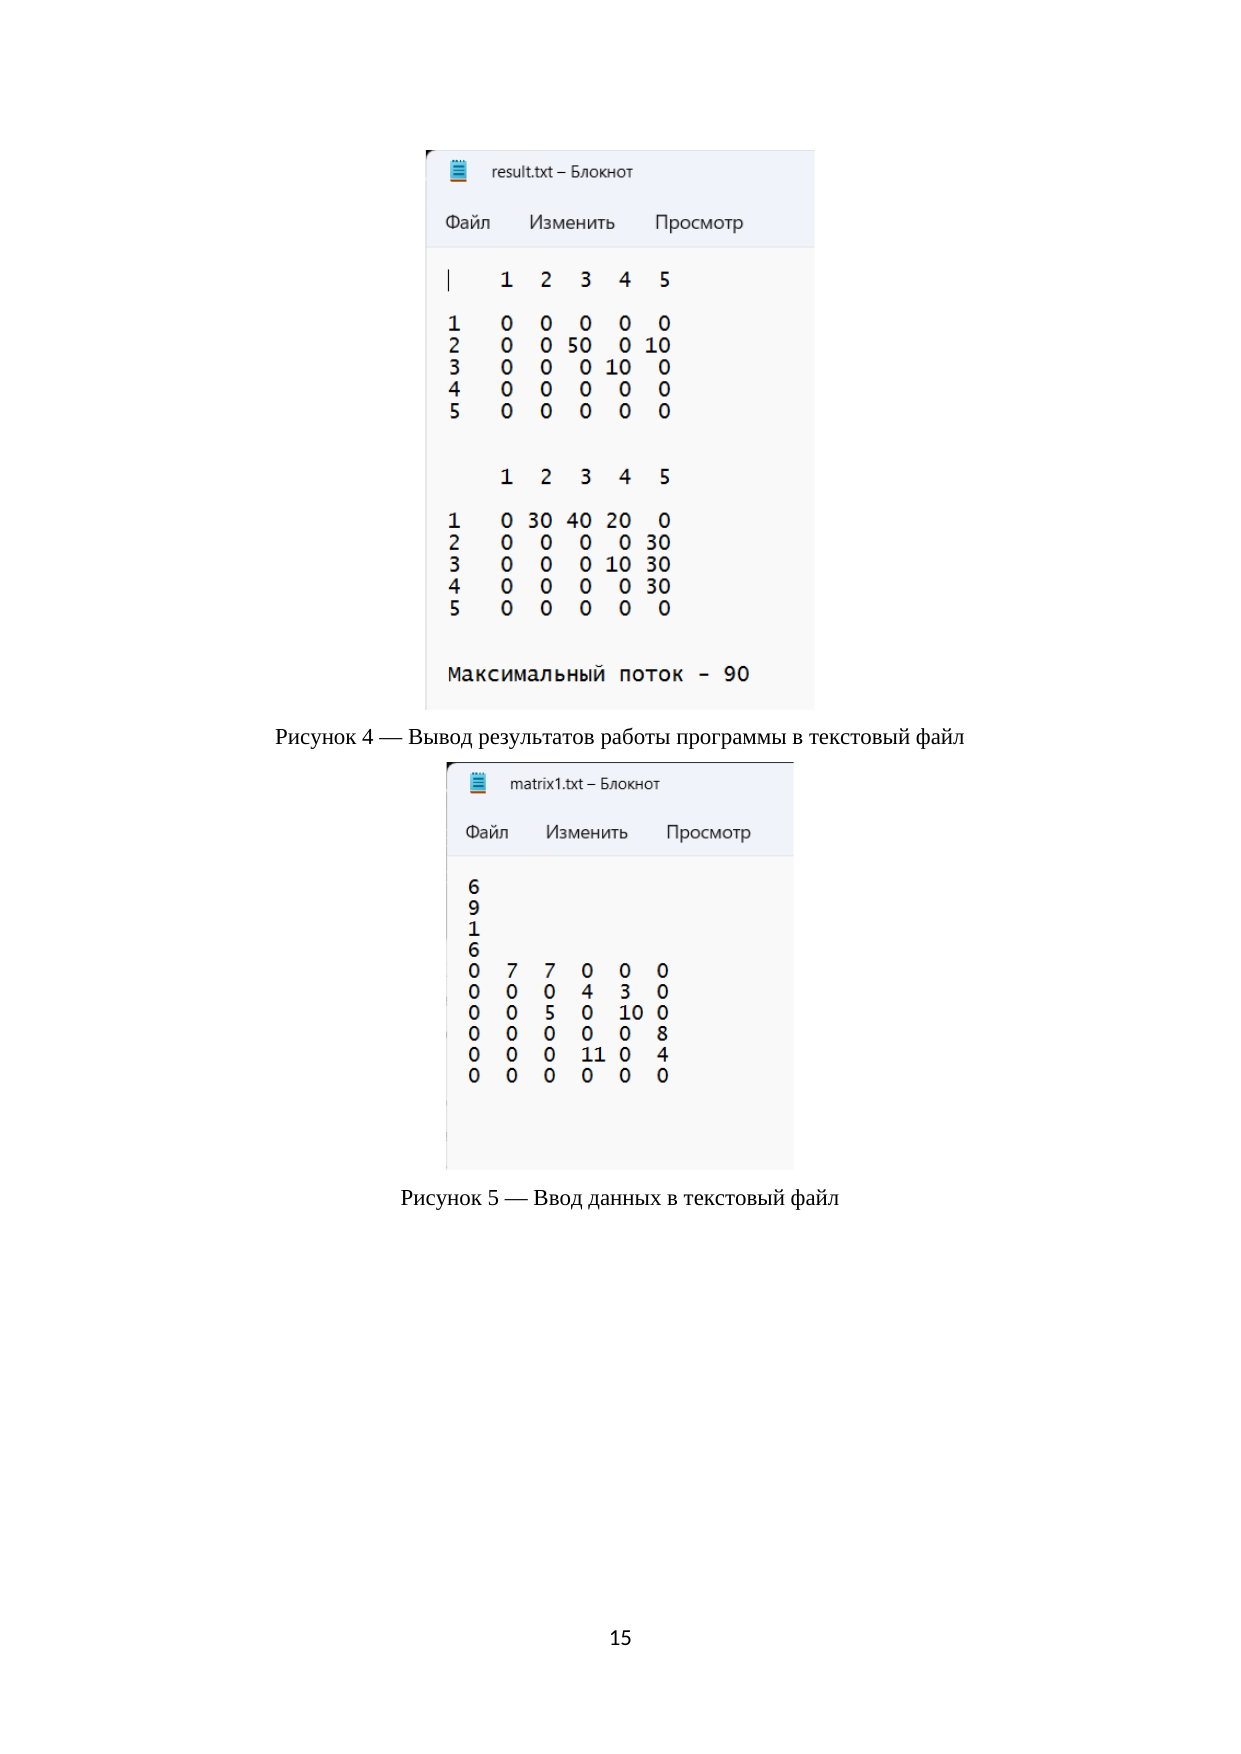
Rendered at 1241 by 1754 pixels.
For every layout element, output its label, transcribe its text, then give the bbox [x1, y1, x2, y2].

text Рисунок 4 — Вывод результатов работы программы в текстовый файл [150, 723, 1090, 749]
picture [446, 762, 794, 1170]
text Рисунок 5 — Ввод данных в текстовый файл [150, 1184, 1090, 1210]
picture [425, 150, 815, 710]
